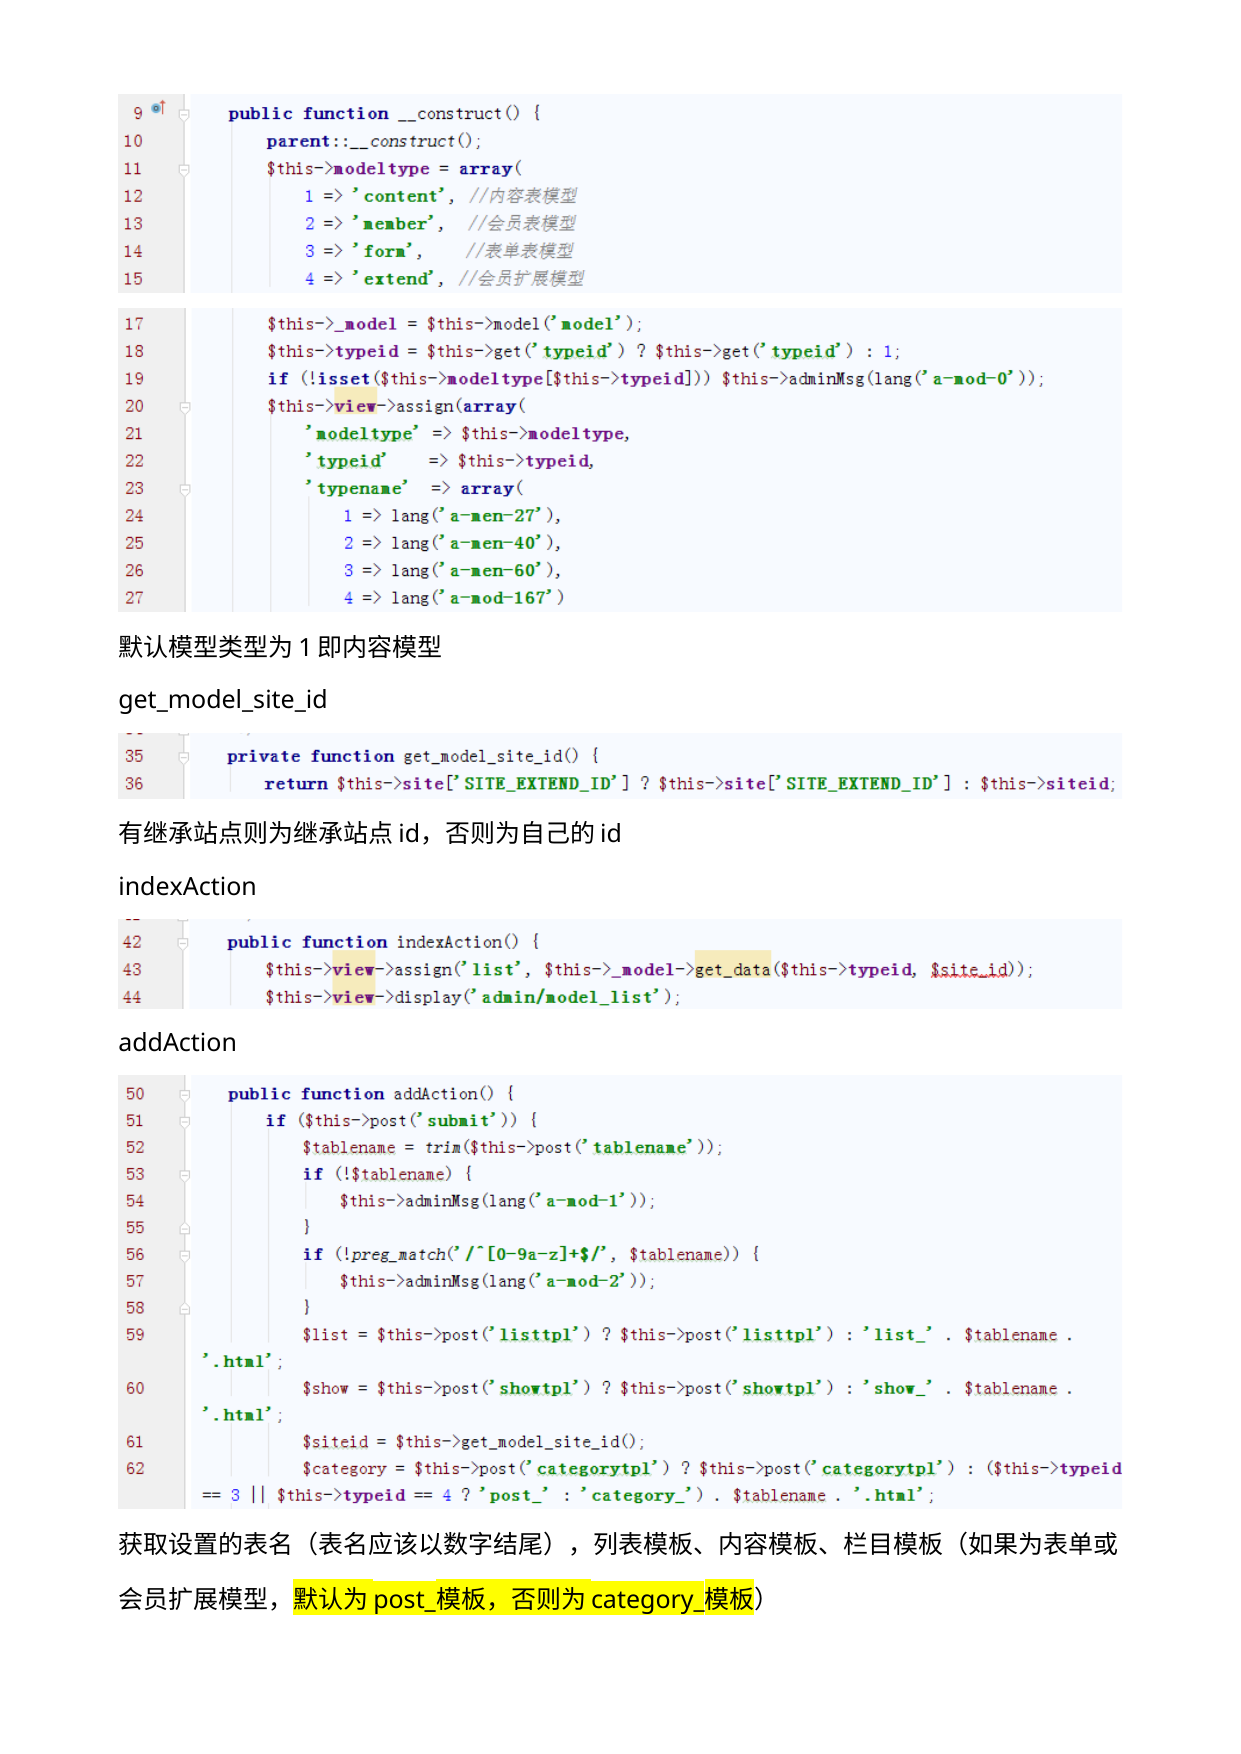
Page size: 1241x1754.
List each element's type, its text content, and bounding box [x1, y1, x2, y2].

picture [118, 308, 1123, 612]
picture [118, 1075, 1123, 1509]
picture [118, 94, 1123, 293]
text indexAction [118, 868, 1122, 902]
text addAction [118, 1024, 1122, 1058]
text 获取设置的表名（表名应该以数字结尾），列表模板、内容模板、栏目模板（如果为表单或会员扩展模型，默认为post_模板，否则为category_模板） [118, 1525, 1122, 1615]
text 有继承站点则为继承站点id，否则为自己的id [118, 814, 1122, 850]
text get_model_site_id [118, 682, 1122, 716]
picture [118, 733, 1123, 799]
picture [118, 919, 1123, 1009]
text 默认模型类型为1即内容模型 [118, 628, 1122, 664]
